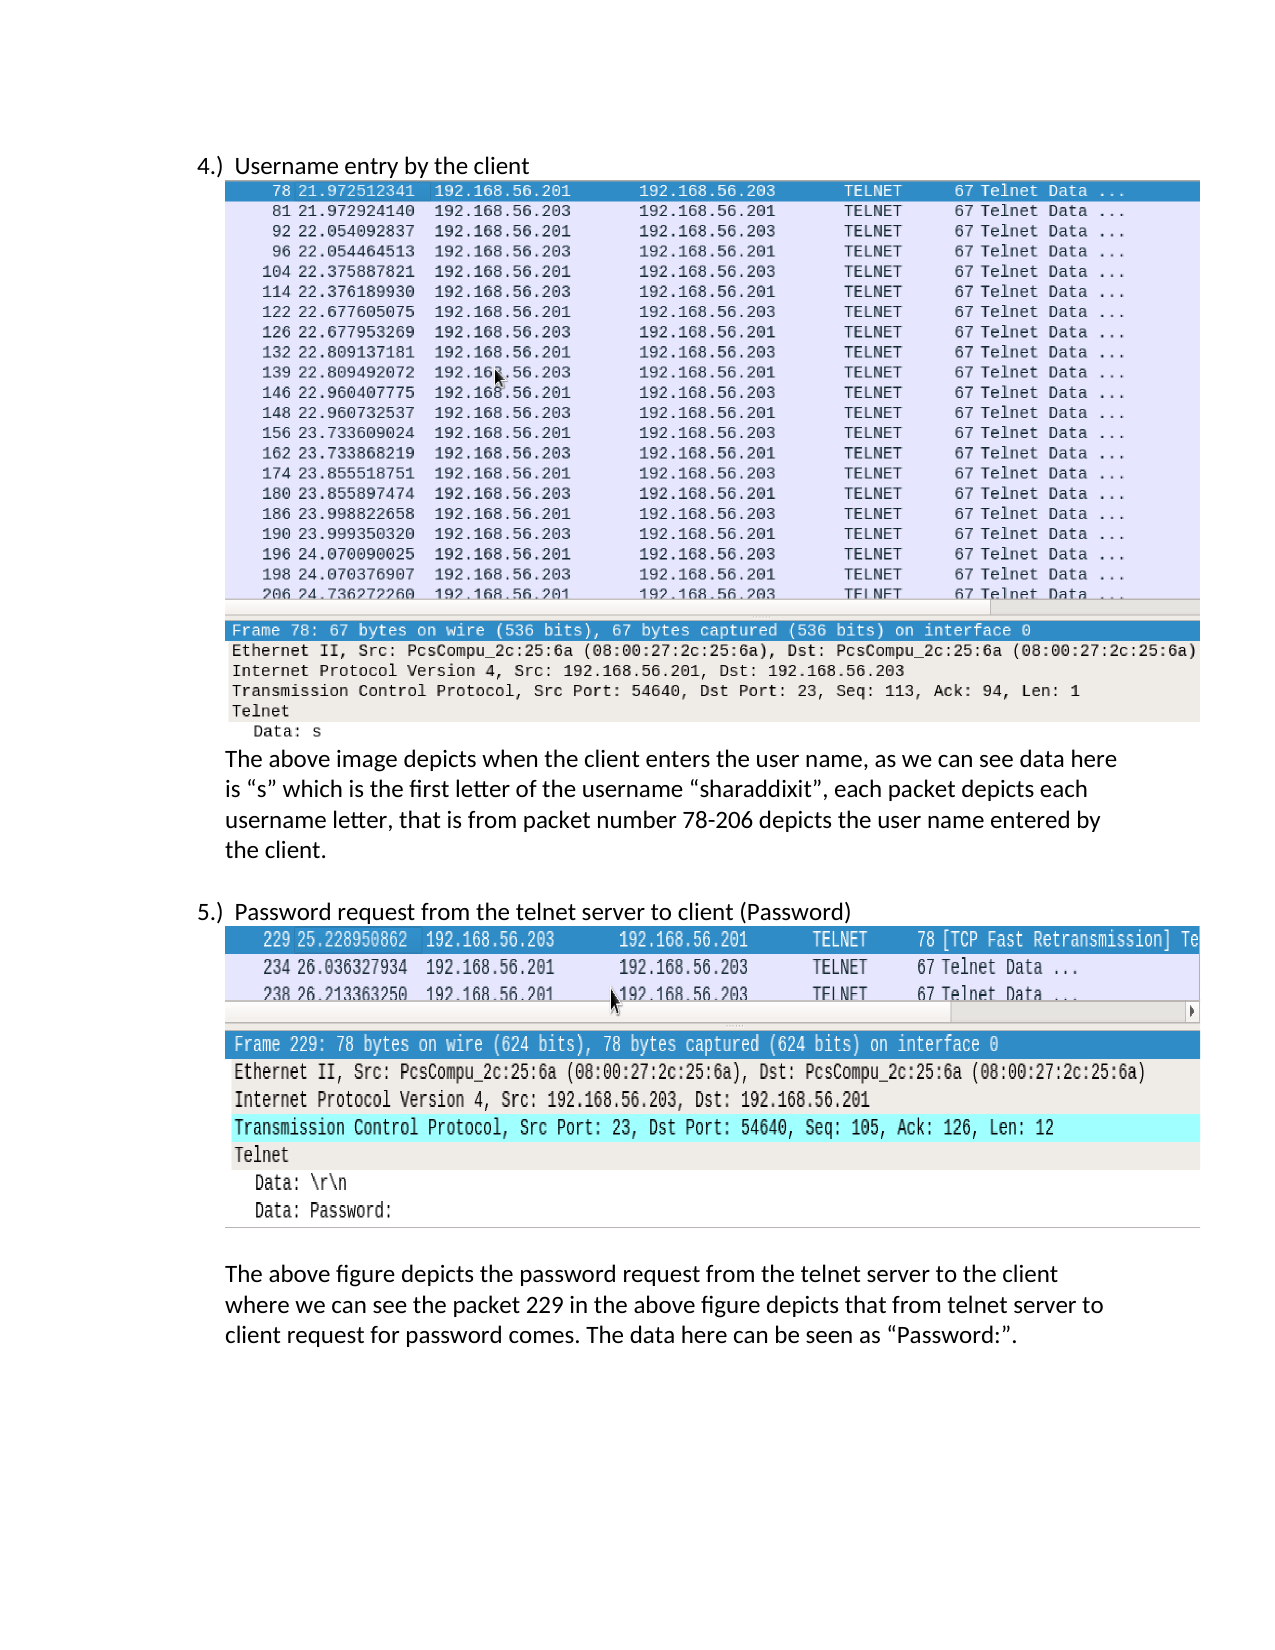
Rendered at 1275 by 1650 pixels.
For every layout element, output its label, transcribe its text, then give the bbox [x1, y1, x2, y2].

picture [225, 926, 1200, 1228]
list The above image depicts when the client enters the user name, as we can see data here is “s” which is the first letter of the username “sharaddixit”, each packet depicts each username letter, that is from packet number 78-206 depicts the user name entered by the client. [225, 743, 1125, 865]
picture [225, 180, 1200, 743]
list Password request from the telnet server to client (Password) [197, 896, 1125, 926]
list The above figure depicts the password request from the telnet server to the client where we can see the packet 229 in the above figure depicts that from telnet server to client request for password comes. The data here can be seen as “Password:”. [225, 1258, 1125, 1350]
list Username entry by the client [197, 150, 1125, 181]
